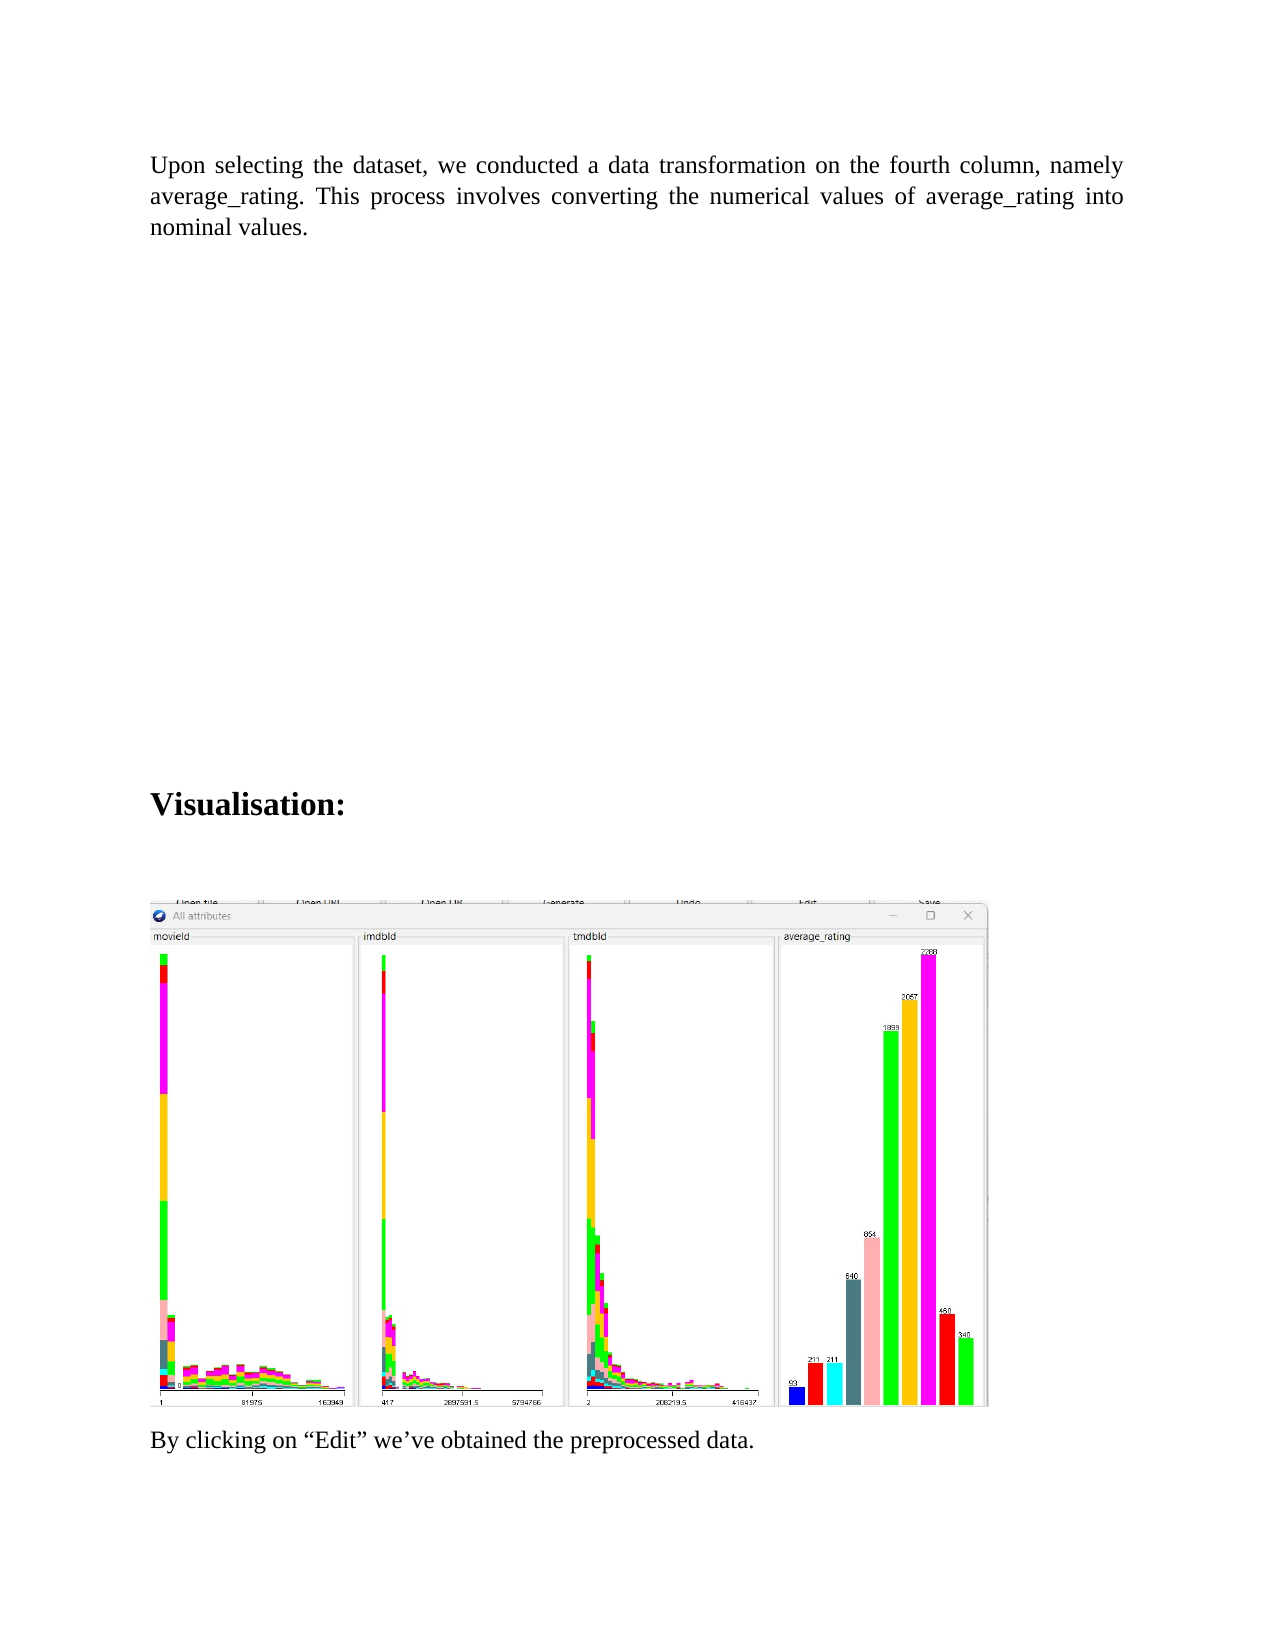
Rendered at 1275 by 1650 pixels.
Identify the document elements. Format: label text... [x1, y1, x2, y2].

text Visualisation: [150, 784, 1125, 823]
picture [150, 900, 989, 1407]
text By clicking on “Edit” we’ve obtained the preprocessed data. [150, 1426, 1125, 1454]
text Upon selecting the dataset, we conducted a data transformation on the fourth column, namely average_rating. This process involves converting the numerical values of average_rating into nominal values. [150, 150, 1125, 241]
